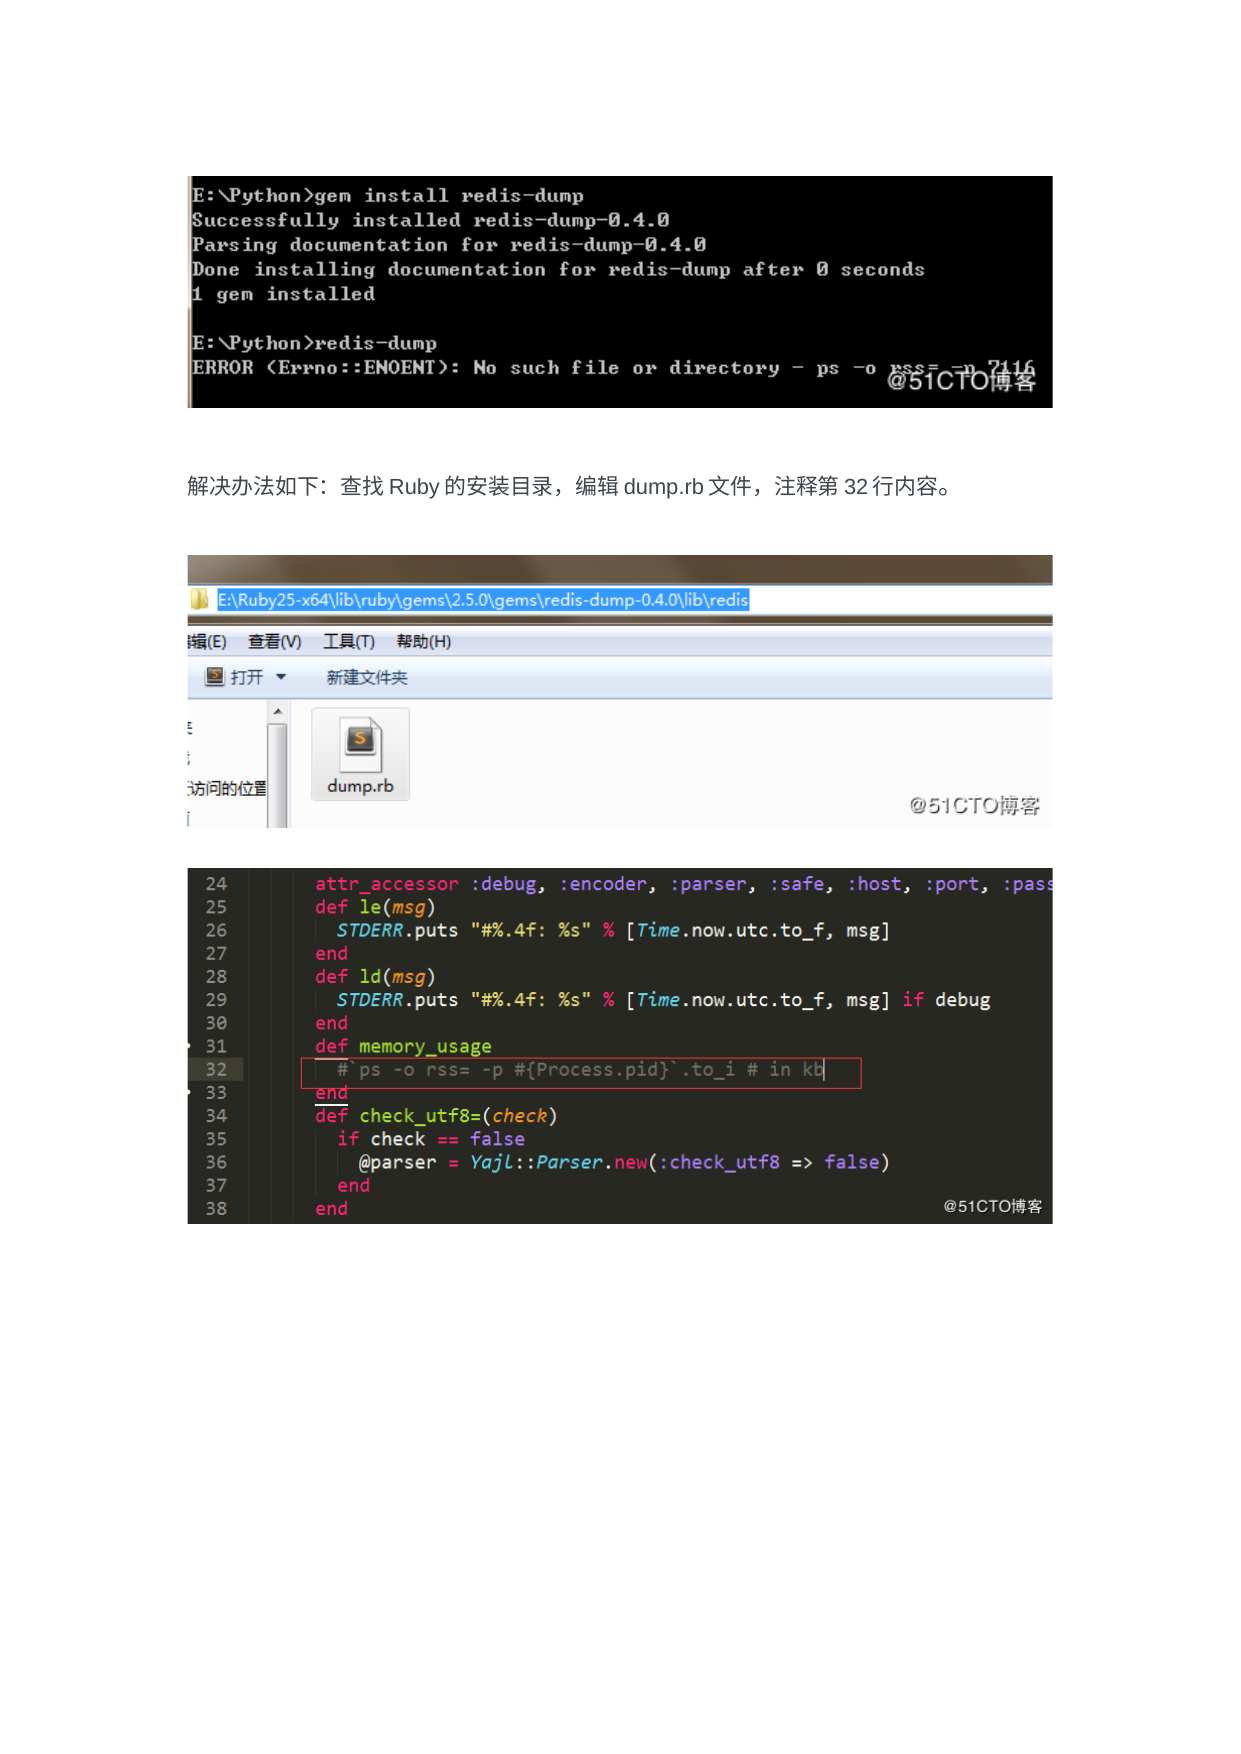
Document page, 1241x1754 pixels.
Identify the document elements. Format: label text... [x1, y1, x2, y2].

text 解决办法如下：查找Ruby的安装目录，编辑dump.rb文件，注释第32行内容。 [187, 451, 1053, 516]
picture [187, 176, 1053, 408]
picture [187, 868, 1053, 1224]
picture [187, 555, 1053, 828]
